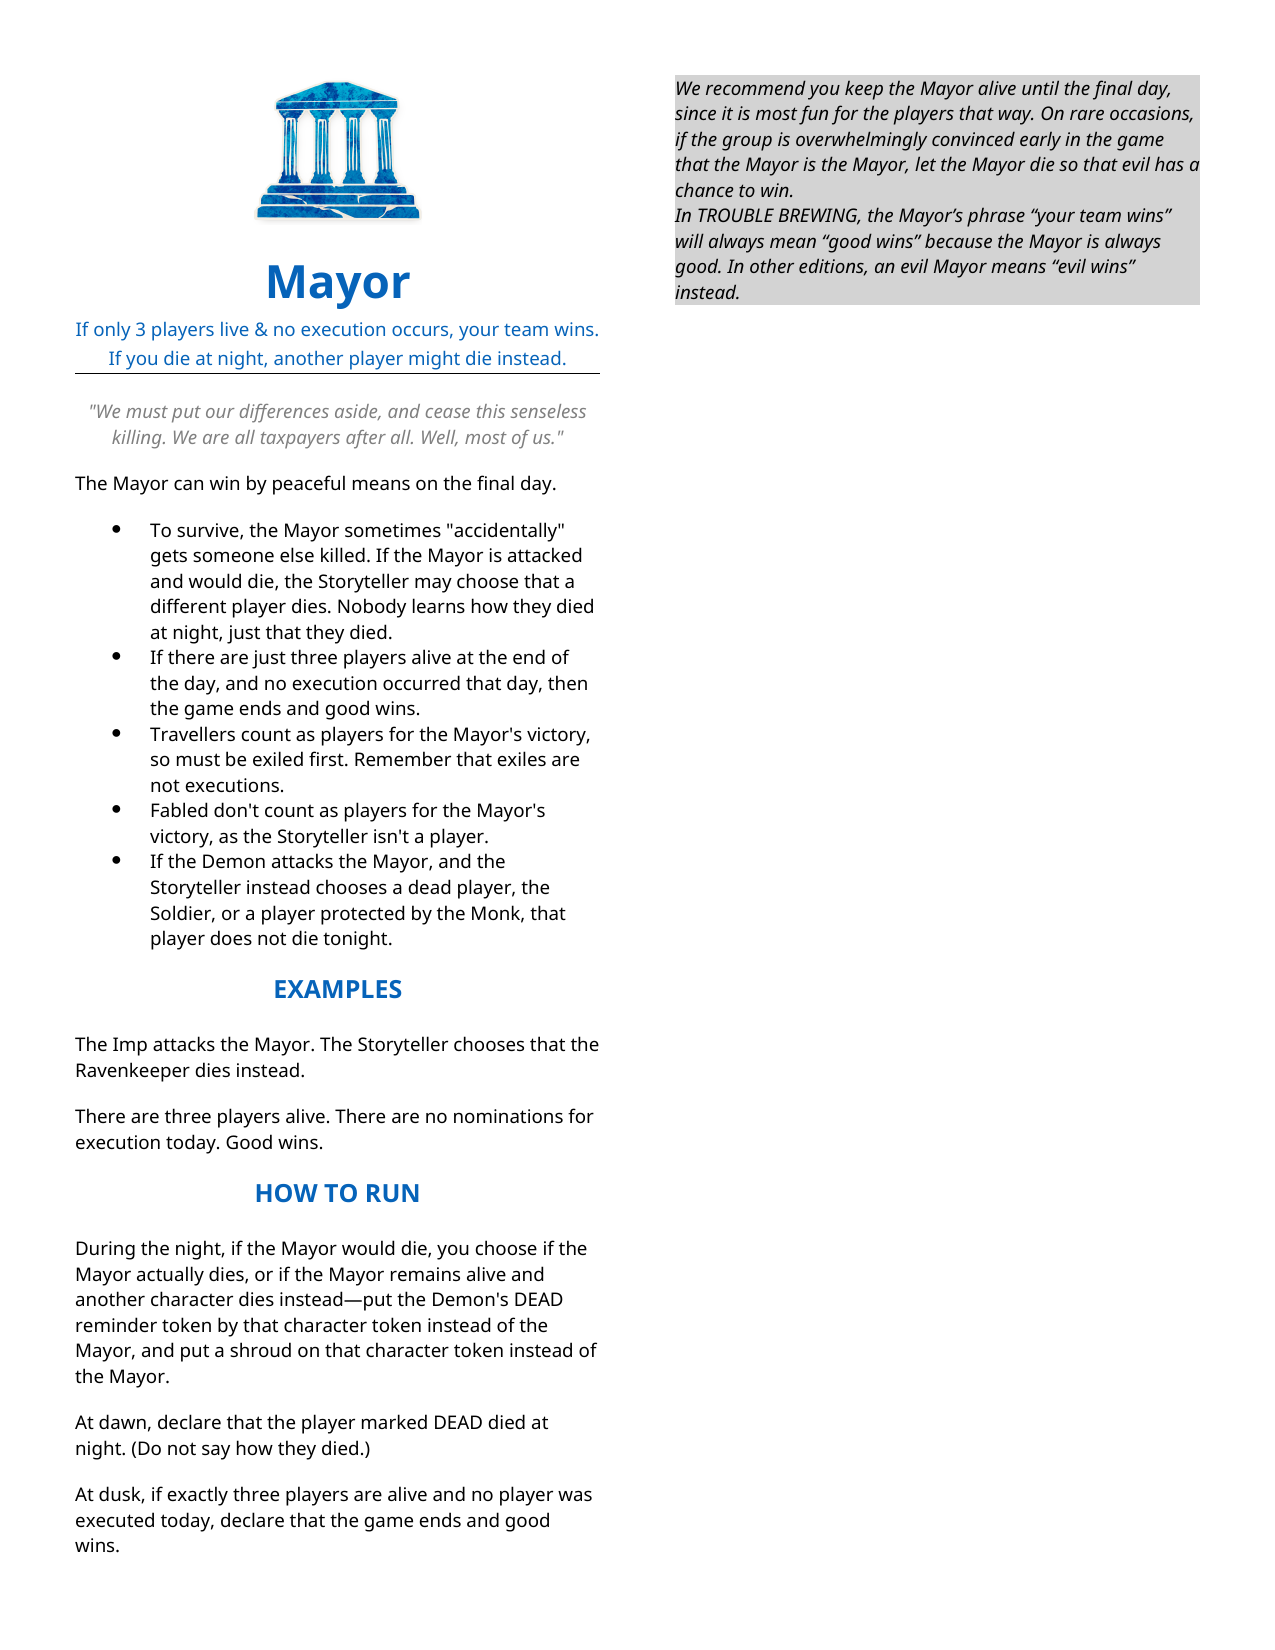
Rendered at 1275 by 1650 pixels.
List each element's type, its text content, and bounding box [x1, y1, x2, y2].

text At dusk, if exactly three players are alive and no player was executed today, declare that the game ends and good wins. [75, 1481, 600, 1558]
text EXAMPLES [75, 972, 600, 1006]
list Travellers count as players for the Mayor's victory, so must be exiled first. Remember that exiles are not executions. [112, 721, 600, 798]
text The Imp attacks the Mayor. The Storyteller chooses that the Ravenkeeper dies instead. [75, 1032, 600, 1083]
text During the night, if the Mayor would die, you choose if the Mayor actually dies, or if the Mayor remains alive and another character dies instead—put the Demon's DEAD reminder token by that character token instead of the Mayor, and put a shroud on that character token instead of the Mayor. [75, 1236, 600, 1389]
list Fabled don't count as players for the Mayor's victory, as the Storyteller isn't a player. [112, 798, 600, 849]
list If the Demon attacks the Mayor, and the Storyteller instead chooses a dead player, the Soldier, or a player protected by the Monk, that player does not die tonight. [112, 849, 600, 951]
text There are three players alive. There are no nominations for execution today. Good wins. [75, 1104, 600, 1155]
text "We must put our differences aside, and cease this senseless killing. We are all taxpayers after all. Well, most of us." [75, 399, 600, 450]
text The Mayor can win by peaceful means on the final day. [75, 471, 600, 496]
list If there are just three players alive at the end of the day, and no execution occurred that day, then the game ends and good wins. [112, 645, 600, 721]
text HOW TO RUN [75, 1176, 600, 1209]
text We recommend you keep the Mayor alive until the final day, since it is most fun for the players that way. On rare occasions, if the group is overwhelmingly convinced early in the game that the Mayor is the Mayor, let the Mayor die so that evil has a chance to win. In TROUBLE BREWING, the Mayor’s phrase “your team wins” will always mean “good wins” because the Mayor is always good. In other editions, an evil Mayor means “evil wins” instead. [675, 75, 1200, 305]
text Mayor If only 3 players live & no execution occurs, your team wins. If you die at night, another player might die instead. [75, 250, 600, 373]
list To survive, the Mayor sometimes "accidentally" gets someone else killed. If the Mayor is attacked and would die, the Storyteller may choose that a different player dies. Nobody learns how they died at night, just that they died. [112, 517, 600, 645]
text At dawn, declare that the player marked DEAD died at night. (Do not say how they died.) [75, 1409, 600, 1461]
picture [252, 75, 423, 225]
